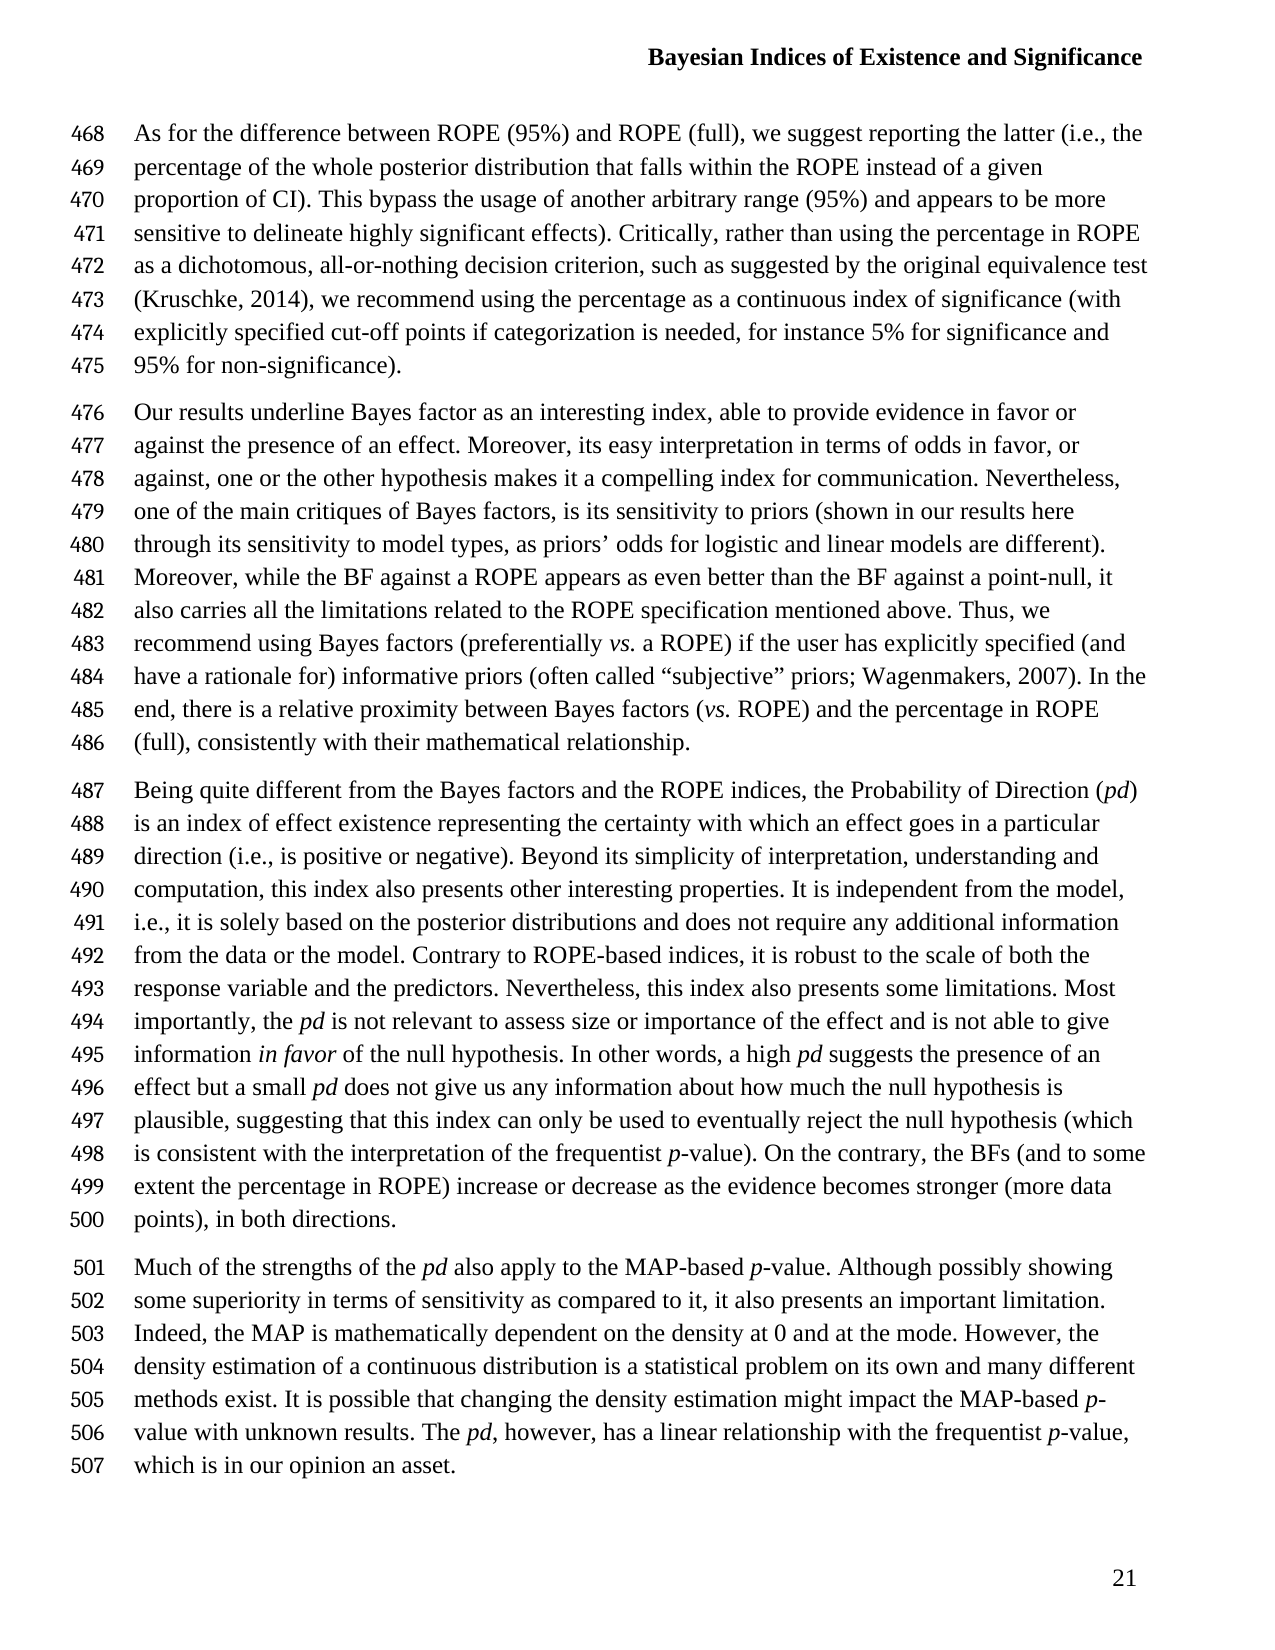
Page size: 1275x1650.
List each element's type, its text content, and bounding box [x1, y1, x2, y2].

text Much of the strengths of the pd also apply to the MAP-based p-value. Although possibly showing some superiority in terms of sensitivity as compared to it, it also presents an important limitation. Indeed, the MAP is mathematically dependent on the density at 0 and at the mode. However, the density estimation of a continuous distribution is a statistical problem on its own and many different methods exist. It is possible that changing the density estimation might impact the MAP-based p-value with unknown results. The pd, however, has a linear relationship with the frequentist p-value, which is in our opinion an asset. [133, 1252, 1152, 1479]
text Being quite different from the Bayes factors and the ROPE indices, the Probability of Direction (pd) is an index of effect existence representing the certainty with which an effect goes in a particular direction (i.e., is positive or negative). Beyond its simplicity of interpretation, understanding and computation, this index also presents other interesting properties. It is independent from the model, i.e., it is solely based on the posterior distributions and does not require any additional information from the data or the model. Contrary to ROPE-based indices, it is robust to the scale of both the response variable and the predictors. Nevertheless, this index also presents some limitations. Most importantly, the pd is not relevant to assess size or importance of the effect and is not able to give information in favor of the null hypothesis. In other words, a high pd suggests the presence of an effect but a small pd does not give us any information about how much the null hypothesis is plausible, suggesting that this index can only be used to eventually reject the null hypothesis (which is consistent with the interpretation of the frequentist p-value). On the contrary, the BFs (and to some extent the percentage in ROPE) increase or decrease as the evidence becomes stronger (more data points), in both directions. [133, 775, 1152, 1233]
text Our results underline Bayes factor as an interesting index, able to provide evidence in favor or against the presence of an effect. Moreover, its easy interpretation in terms of odds in favor, or against, one or the other hypothesis makes it a compelling index for communication. Nevertheless, one of the main critiques of Bayes factors, is its sensitivity to priors (shown in our results here through its sensitivity to model types, as priors’ odds for logistic and linear models are different). Moreover, while the BF against a ROPE appears as even better than the BF against a point-null, it also carries all the limitations related to the ROPE specification mentioned above. Thus, we recommend using Bayes factors (preferentially vs. a ROPE) if the user has explicitly specified (and have a rationale for) informative priors (often called “subjective” priors; Wagenmakers, 2007). In the end, there is a relative proximity between Bayes factors (vs. ROPE) and the percentage in ROPE (full), consistently with their mathematical relationship. [133, 397, 1152, 756]
text As for the difference between ROPE (95%) and ROPE (full), we suggest reporting the latter (i.e., the percentage of the whole posterior distribution that falls within the ROPE instead of a given proportion of CI). This bypass the usage of another arbitrary range (95%) and appears to be more sensitive to delineate highly significant effects). Critically, rather than using the percentage in ROPE as a dichotomous, all-or-nothing decision criterion, such as suggested by the original equivalence test (Kruschke, 2014), we recommend using the percentage as a continuous index of significance (with explicitly specified cut-off points if categorization is needed, for instance 5% for significance and 95% for non-significance). [133, 118, 1152, 378]
